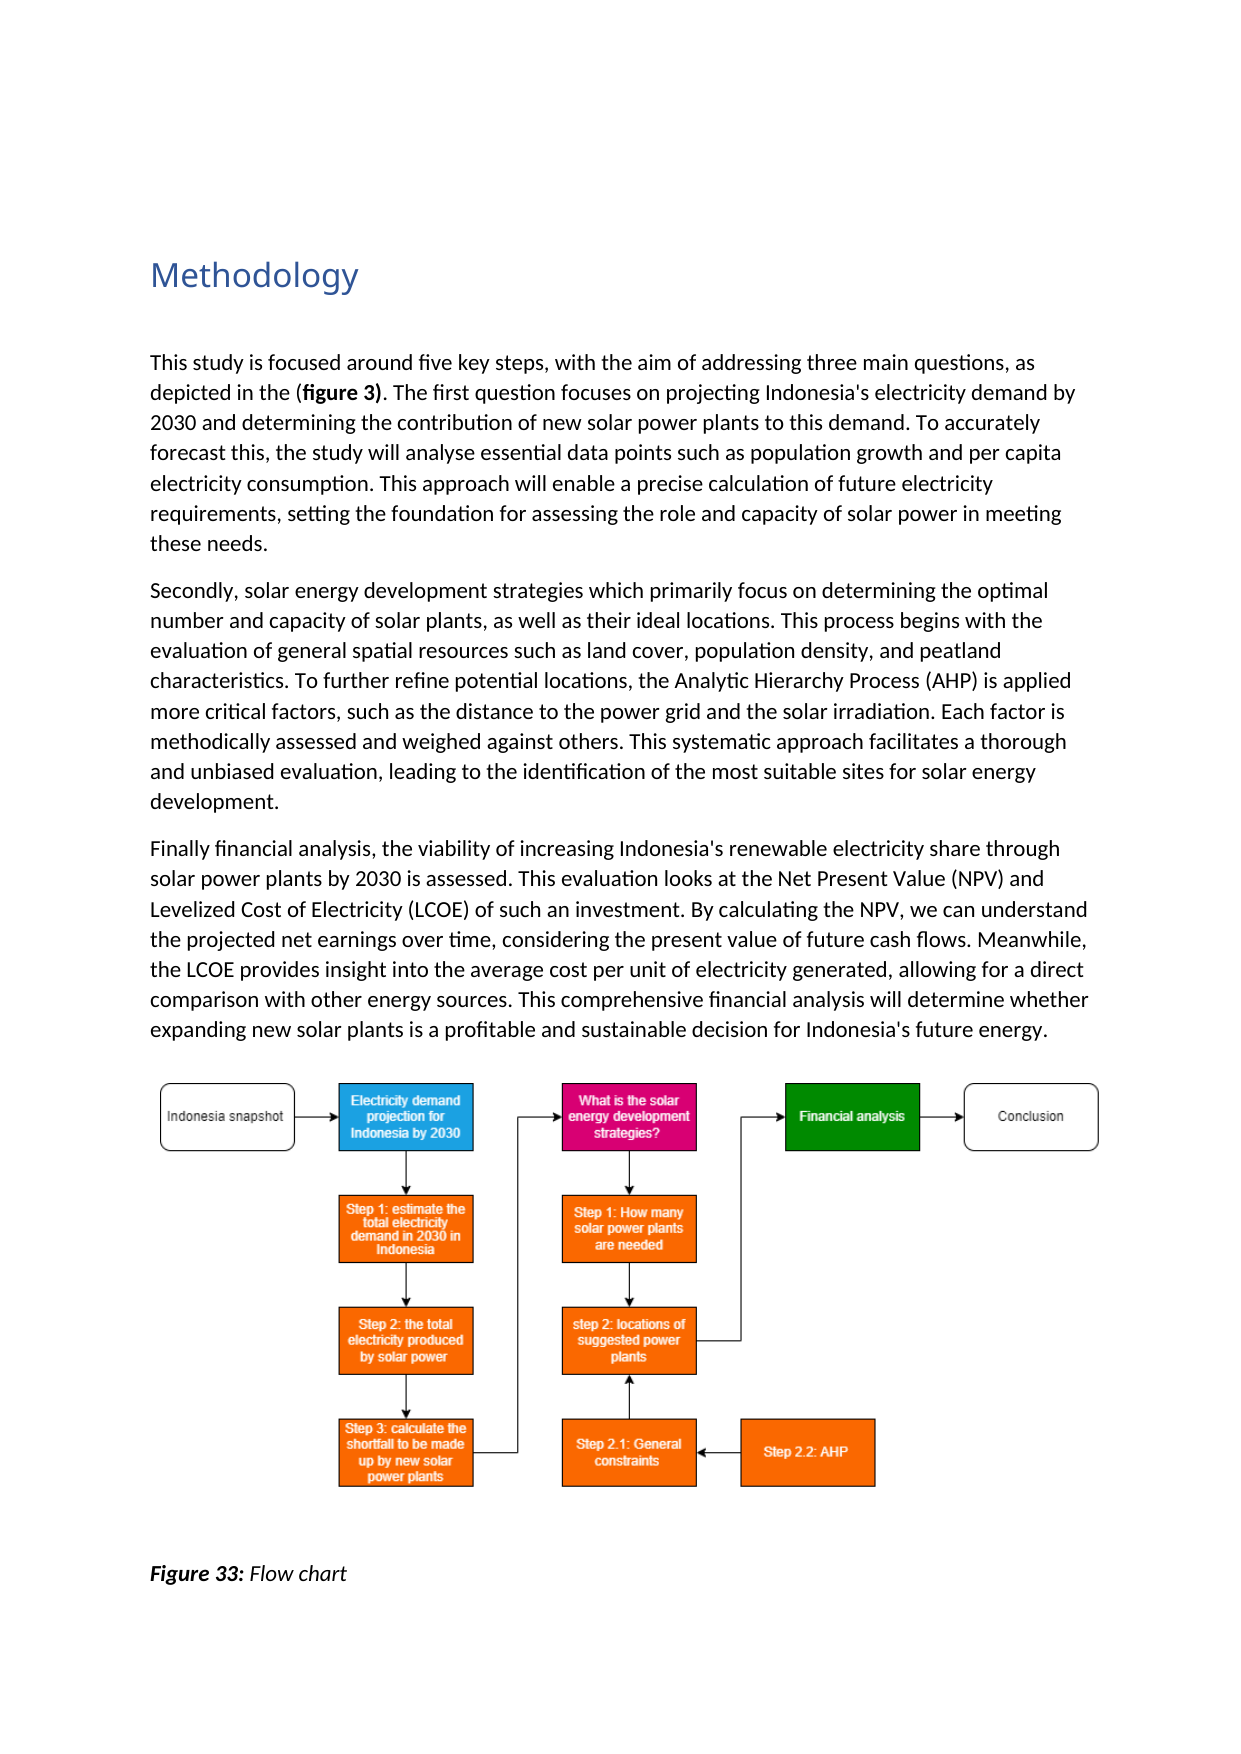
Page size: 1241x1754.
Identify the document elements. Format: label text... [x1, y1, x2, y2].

text Secondly, solar energy development strategies which primarily focus on determining the optimal number and capacity of solar plants, as well as their ideal locations. This process begins with the evaluation of general spatial resources such as land cover, population density, and peatland characteristics. To further refine potential locations, the Analytic Hierarchy Process (AHP) is applied more critical factors, such as the distance to the power grid and the solar irradiation. Each factor is methodically assessed and weighed against others. This systematic approach facilitates a thorough and unbiased evaluation, leading to the identification of the most suitable sites for solar energy development. [150, 576, 1090, 816]
text This study is focused around five key steps, with the aim of addressing three main questions, as depicted in the (figure 3). The first question focuses on projecting Indonesia's electricity demand by 2030 and determining the contribution of new solar power plants to this demand. To accurately forecast this, the study will analyse essential data points such as population growth and per capita electricity consumption. This approach will enable a precise calculation of future electricity requirements, setting the foundation for assessing the role and capacity of solar power in meeting these needs. [150, 348, 1090, 557]
picture [160, 1083, 1100, 1488]
subtitle Methodology [150, 252, 1090, 297]
text Finally financial analysis, the viability of increasing Indonesia's renewable electricity share through solar power plants by 2030 is assessed. This evaluation looks at the Net Present Value (NPV) and Levelized Cost of Electricity (LCOE) of such an investment. By calculating the NPV, we can understand the projected net earnings over time, considering the present value of future cash flows. Meanwhile, the LCOE provides insight into the average cost per unit of electricity generated, allowing for a direct comparison with other energy sources. This comprehensive financial analysis will determine whether expanding new solar plants is a profitable and sustainable decision for Indonesia's future energy. [150, 834, 1090, 1044]
